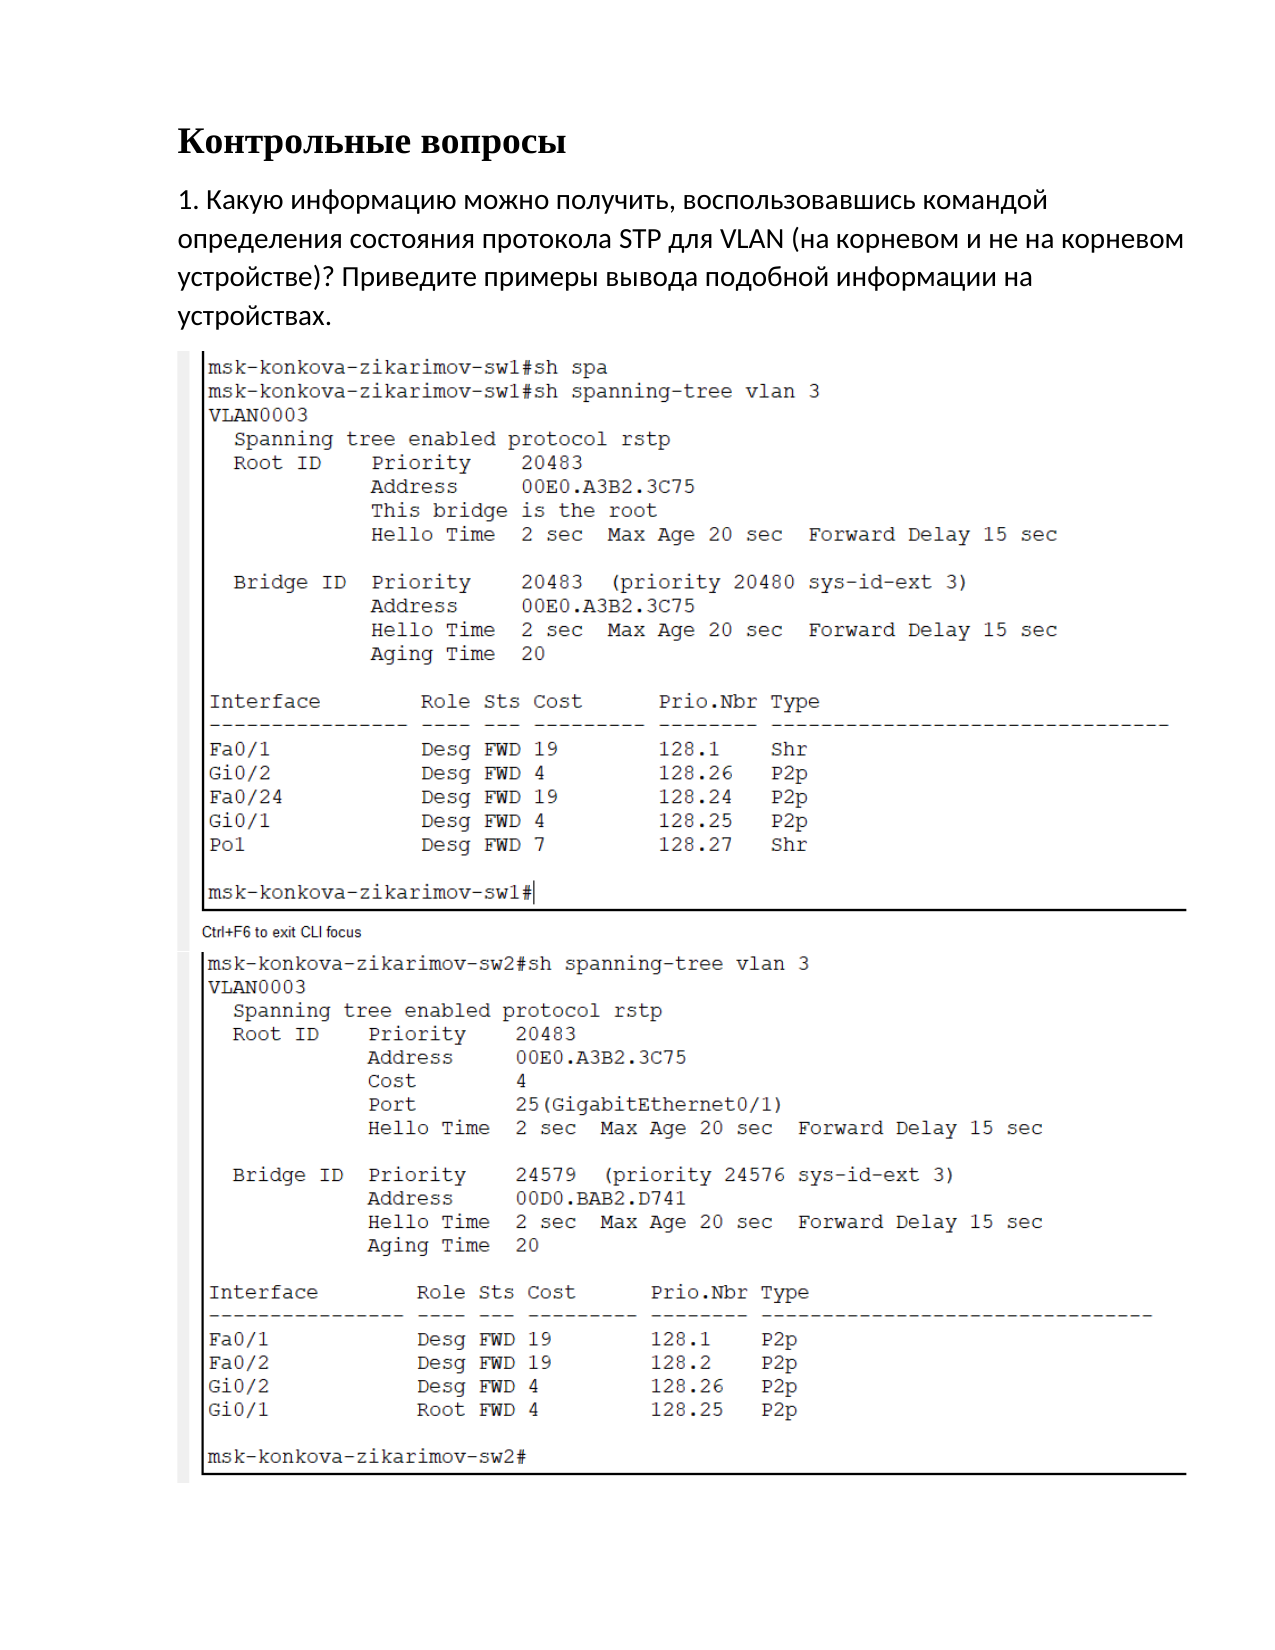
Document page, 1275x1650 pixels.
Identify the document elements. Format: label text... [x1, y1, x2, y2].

picture [177, 952, 1187, 1483]
text Контрольные вопросы [177, 118, 1186, 161]
text 1. Какую информацию можно получить, воспользовавшись командой определения состояния протокола STP для VLAN (на корневом и не на корневом устройстве)? Приведите примеры вывода подобной информации на устройствах. [177, 181, 1186, 332]
picture [177, 351, 1187, 951]
